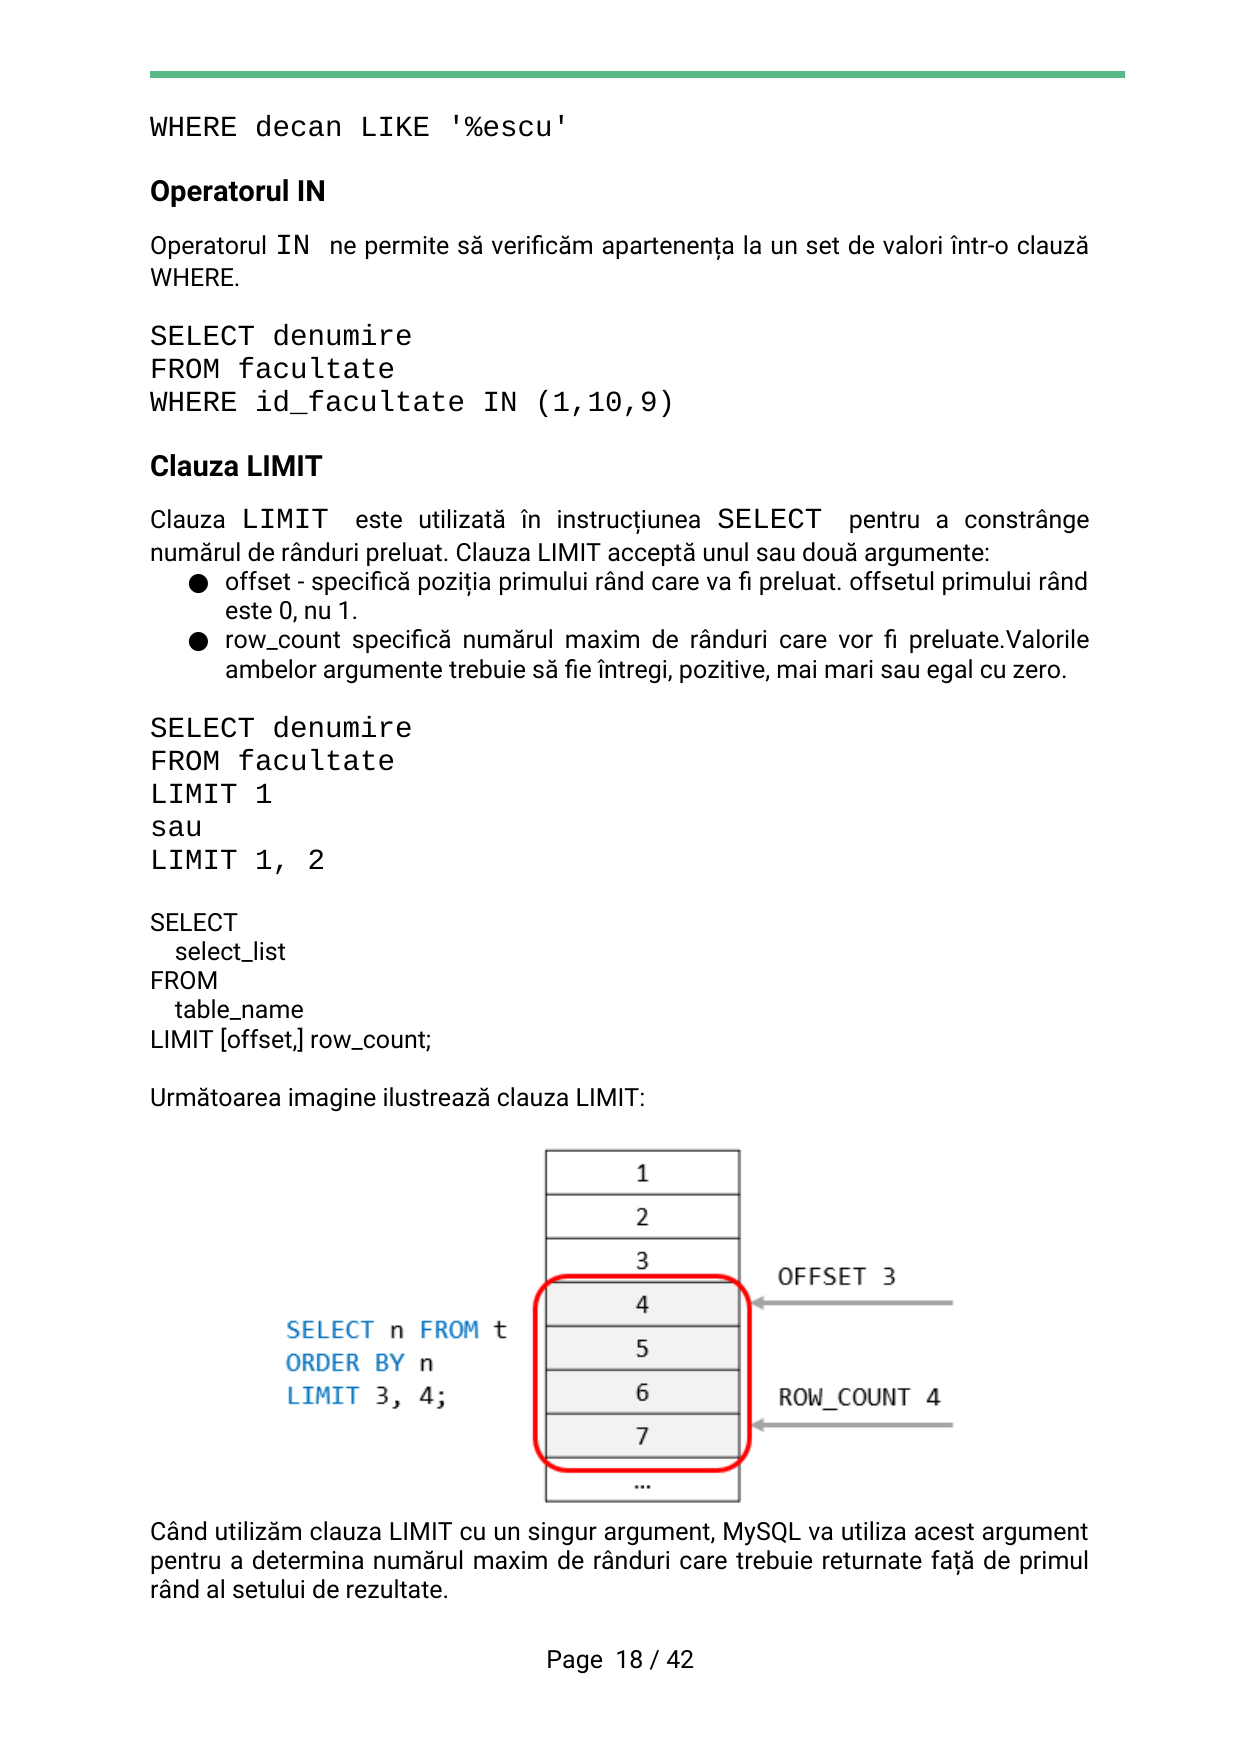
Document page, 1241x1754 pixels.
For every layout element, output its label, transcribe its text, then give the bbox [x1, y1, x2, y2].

list offset - specifică poziția primului rând care va fi preluat. offsetul primului rând este 0, nu 1. [187, 567, 1090, 626]
picture [150, 71, 1125, 78]
text Operatorul IN ne permite să verificăm apartenența la un set de valori într-o clauză WHERE. [150, 230, 1090, 292]
text SELECT [150, 908, 1090, 937]
text table_name [150, 996, 1090, 1025]
text sau [150, 812, 1090, 845]
text FROM [150, 966, 1090, 996]
text SELECT denumire [150, 321, 1090, 354]
text LIMIT 1, 2 [150, 845, 1090, 878]
text SELECT denumire [150, 713, 1090, 746]
text FROM facultate [150, 354, 1090, 387]
text LIMIT 1 [150, 779, 1090, 812]
text Clauza LIMIT este utilizată în instrucțiunea SELECT pentru a constrânge numărul de rânduri preluat. Clauza LIMIT acceptă unul sau două argumente: [150, 505, 1090, 567]
text Următoarea imagine ilustrează clauza LIMIT: [150, 1083, 1090, 1113]
text select_list [150, 937, 1090, 966]
list row_count specifică numărul maxim de rânduri care vor fi preluate.Valorile ambelor argumente trebuie să fie întregi, pozitive, mai mari sau egal cu zero. [187, 626, 1090, 684]
text LIMIT [offset,] row_count; [150, 1025, 1090, 1054]
text WHERE decan LIKE '%escu' [150, 112, 1090, 146]
text Clauza LIMIT [150, 450, 1090, 484]
text FROM facultate [150, 746, 1090, 779]
text WHERE id_facultate IN (1,10,9) [150, 387, 1090, 420]
text Când utilizăm clauza LIMIT cu un singur argument, MySQL va utiliza acest argument pentru a determina numărul maxim de rânduri care trebuie returnate față de primul rând al setului de rezultate. [150, 1517, 1090, 1605]
text Operatorul IN [150, 175, 1090, 209]
picture [272, 1141, 968, 1517]
